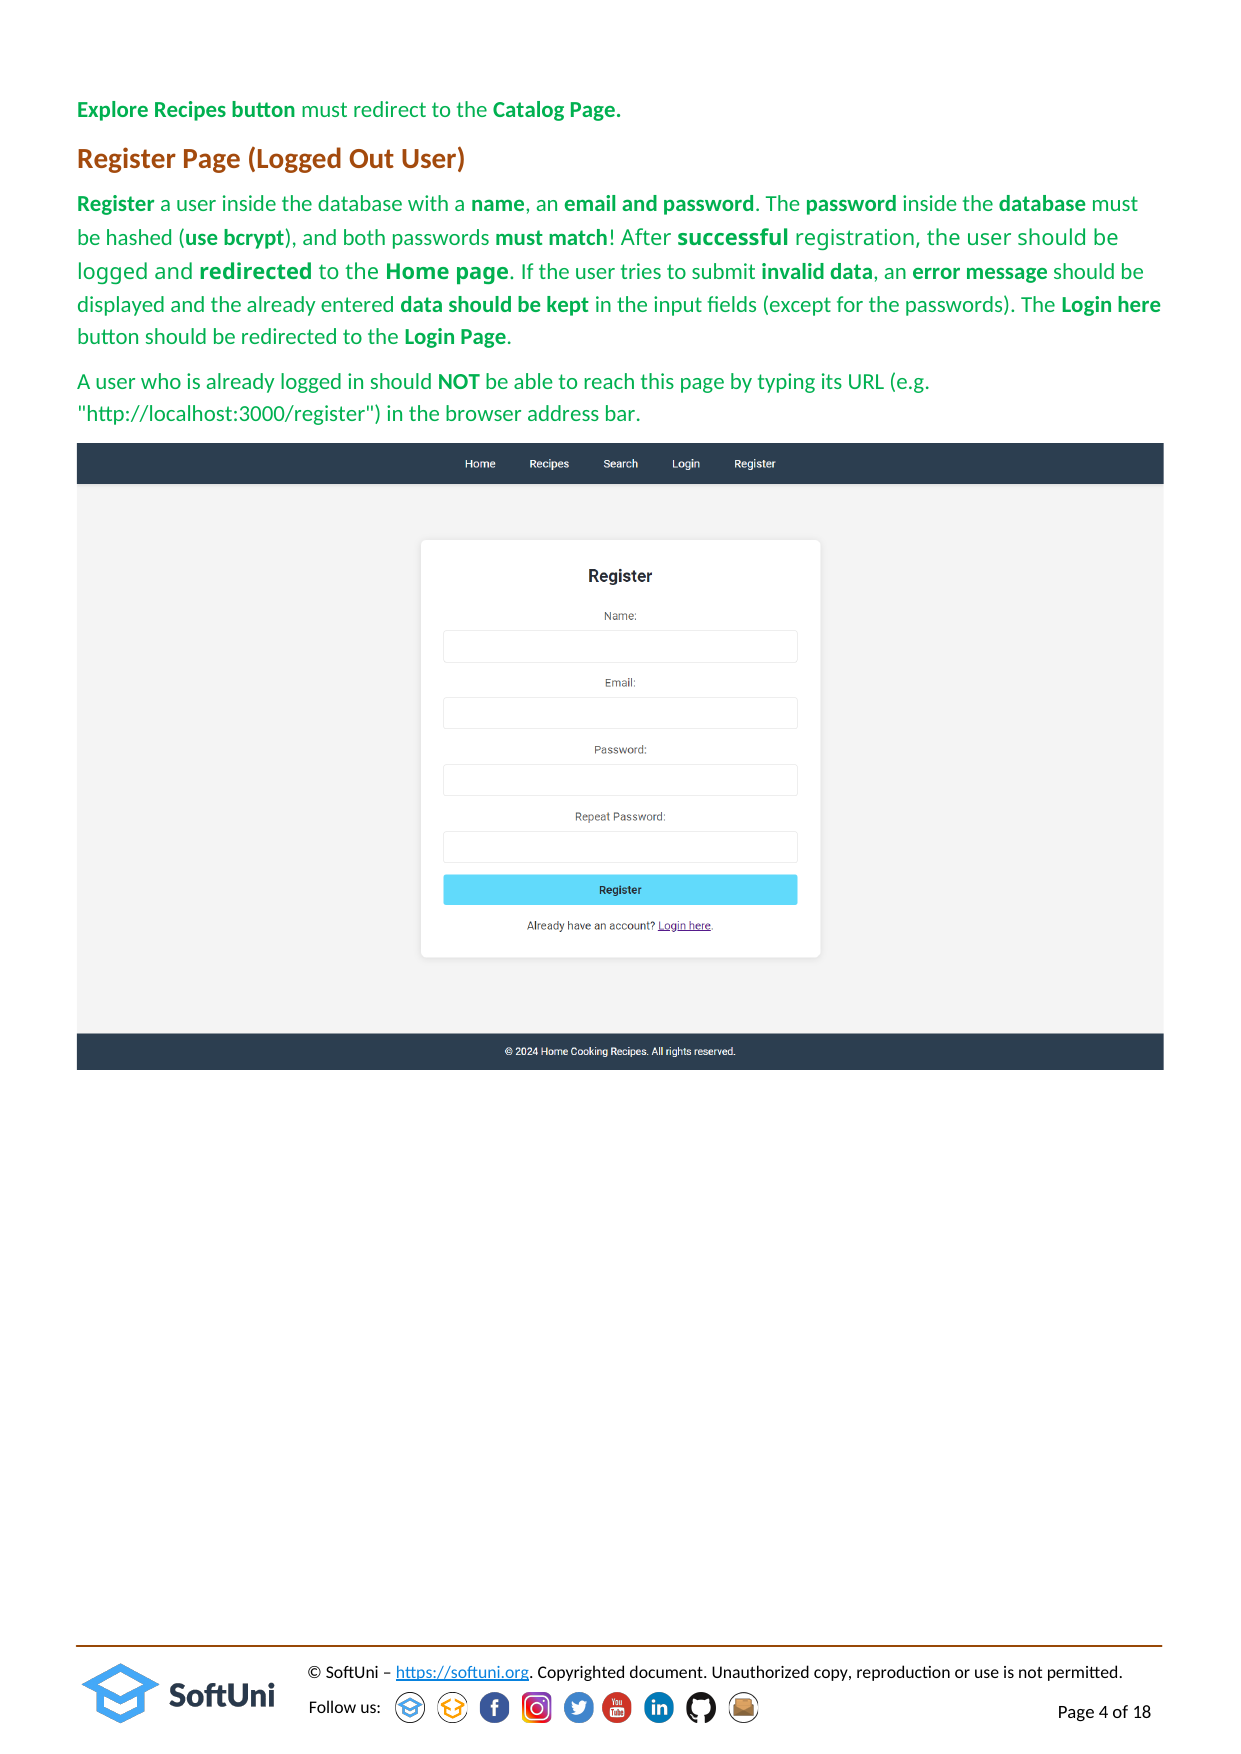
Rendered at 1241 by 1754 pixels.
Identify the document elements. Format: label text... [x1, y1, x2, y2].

text Register a user inside the database with a name, an email and password. The password inside the database must be hashed (use bcrypt), and both passwords must match! After successful registration, the user should be logged and redirected to the Home page. If the user tries to submit invalid data, an error message should be displayed and the already entered data should be kept in the input fields (except for the passwords). The Login here button should be redirected to the Login Page. [77, 189, 1163, 350]
picture [644, 1692, 653, 1701]
picture [686, 1692, 716, 1723]
subtitle Register Page (Logged Out User) [77, 140, 1163, 176]
picture [602, 1692, 632, 1723]
picture [644, 1714, 653, 1723]
picture [522, 1692, 552, 1723]
picture [76, 443, 1164, 1070]
picture [479, 1692, 510, 1723]
picture [728, 1692, 759, 1723]
text A user who is already logged in should NOT be able to reach this page by typing its URL (e.g. "http://localhost:3000/register") in the browser address bar. [77, 367, 1163, 427]
picture [665, 1692, 674, 1701]
picture [437, 1692, 468, 1723]
picture [395, 1692, 425, 1723]
text Explore Recipes button must redirect to the Catalog Page. [77, 95, 1163, 123]
picture [665, 1714, 674, 1723]
picture [75, 1658, 281, 1729]
picture [564, 1692, 594, 1723]
picture [658, 1705, 667, 1714]
